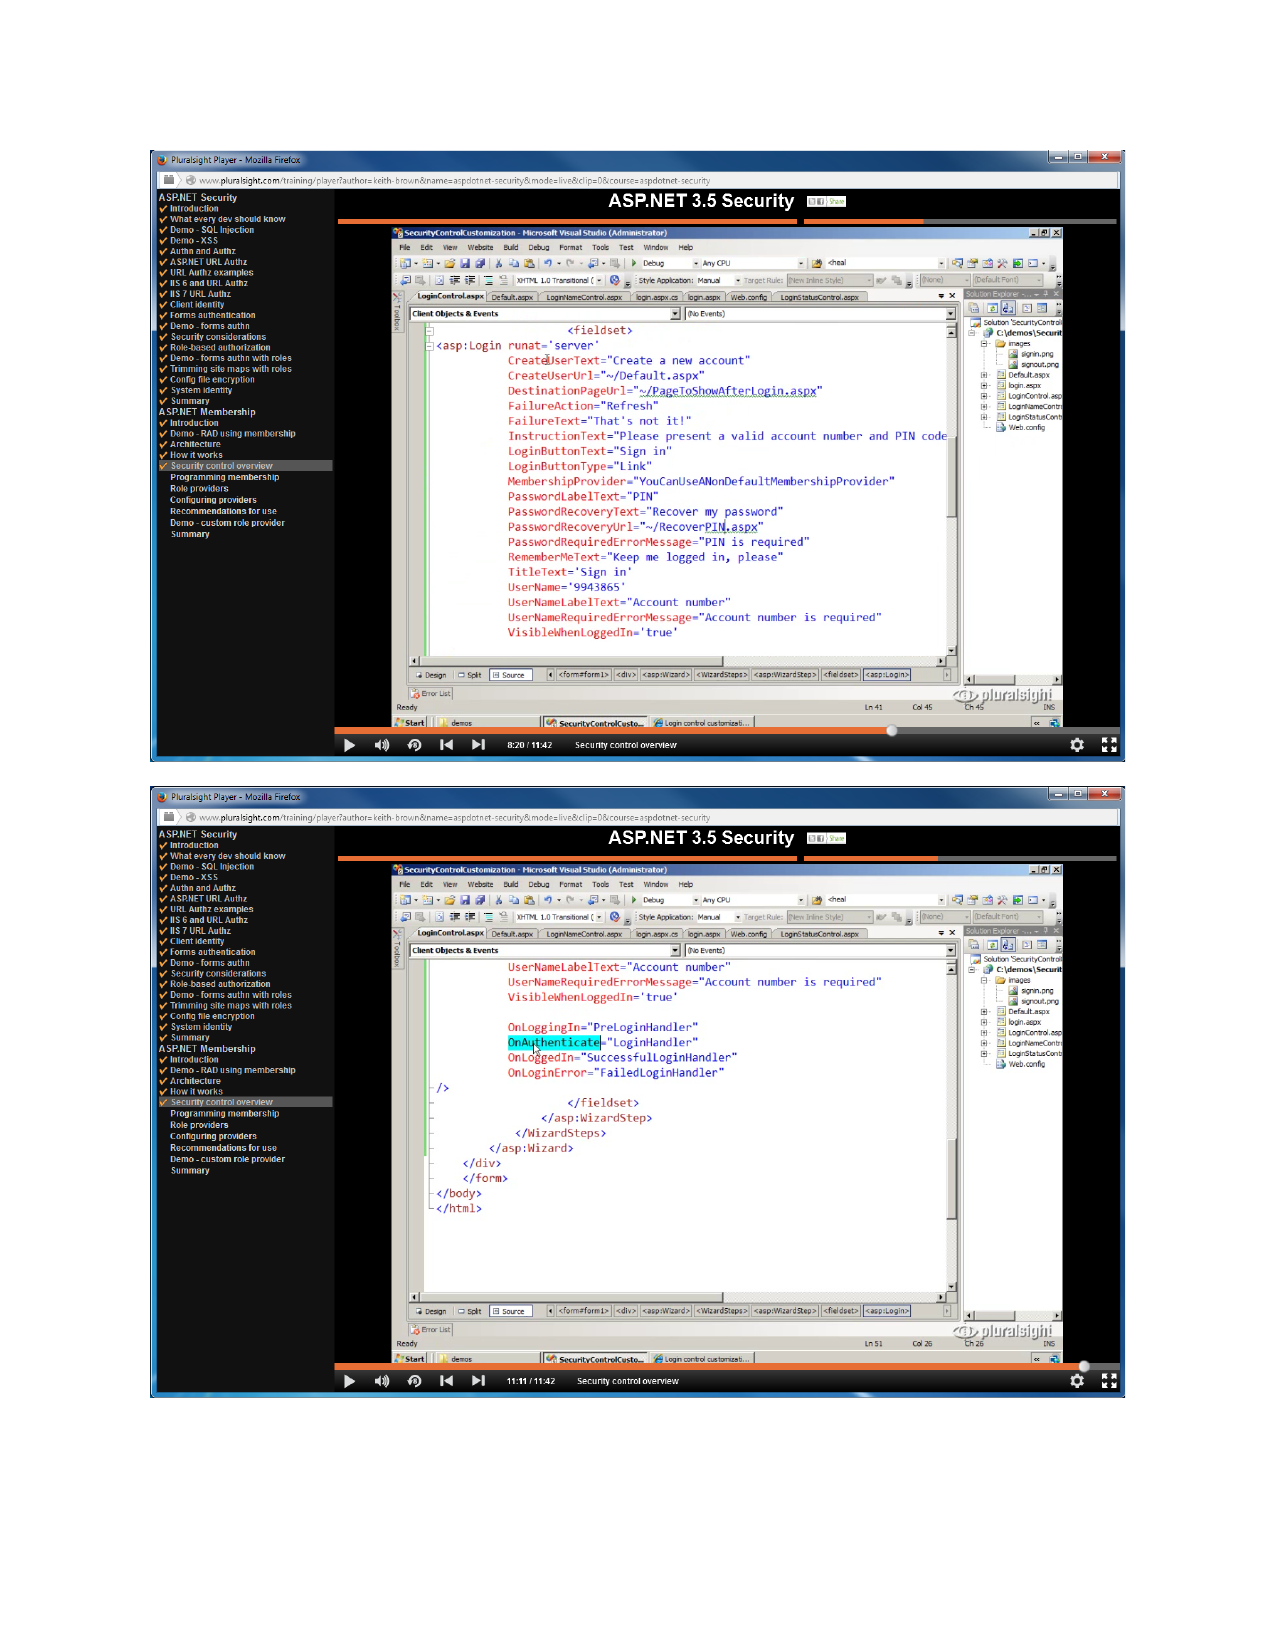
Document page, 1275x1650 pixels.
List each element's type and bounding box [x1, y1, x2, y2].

picture [150, 150, 1125, 762]
picture [150, 786, 1125, 1398]
